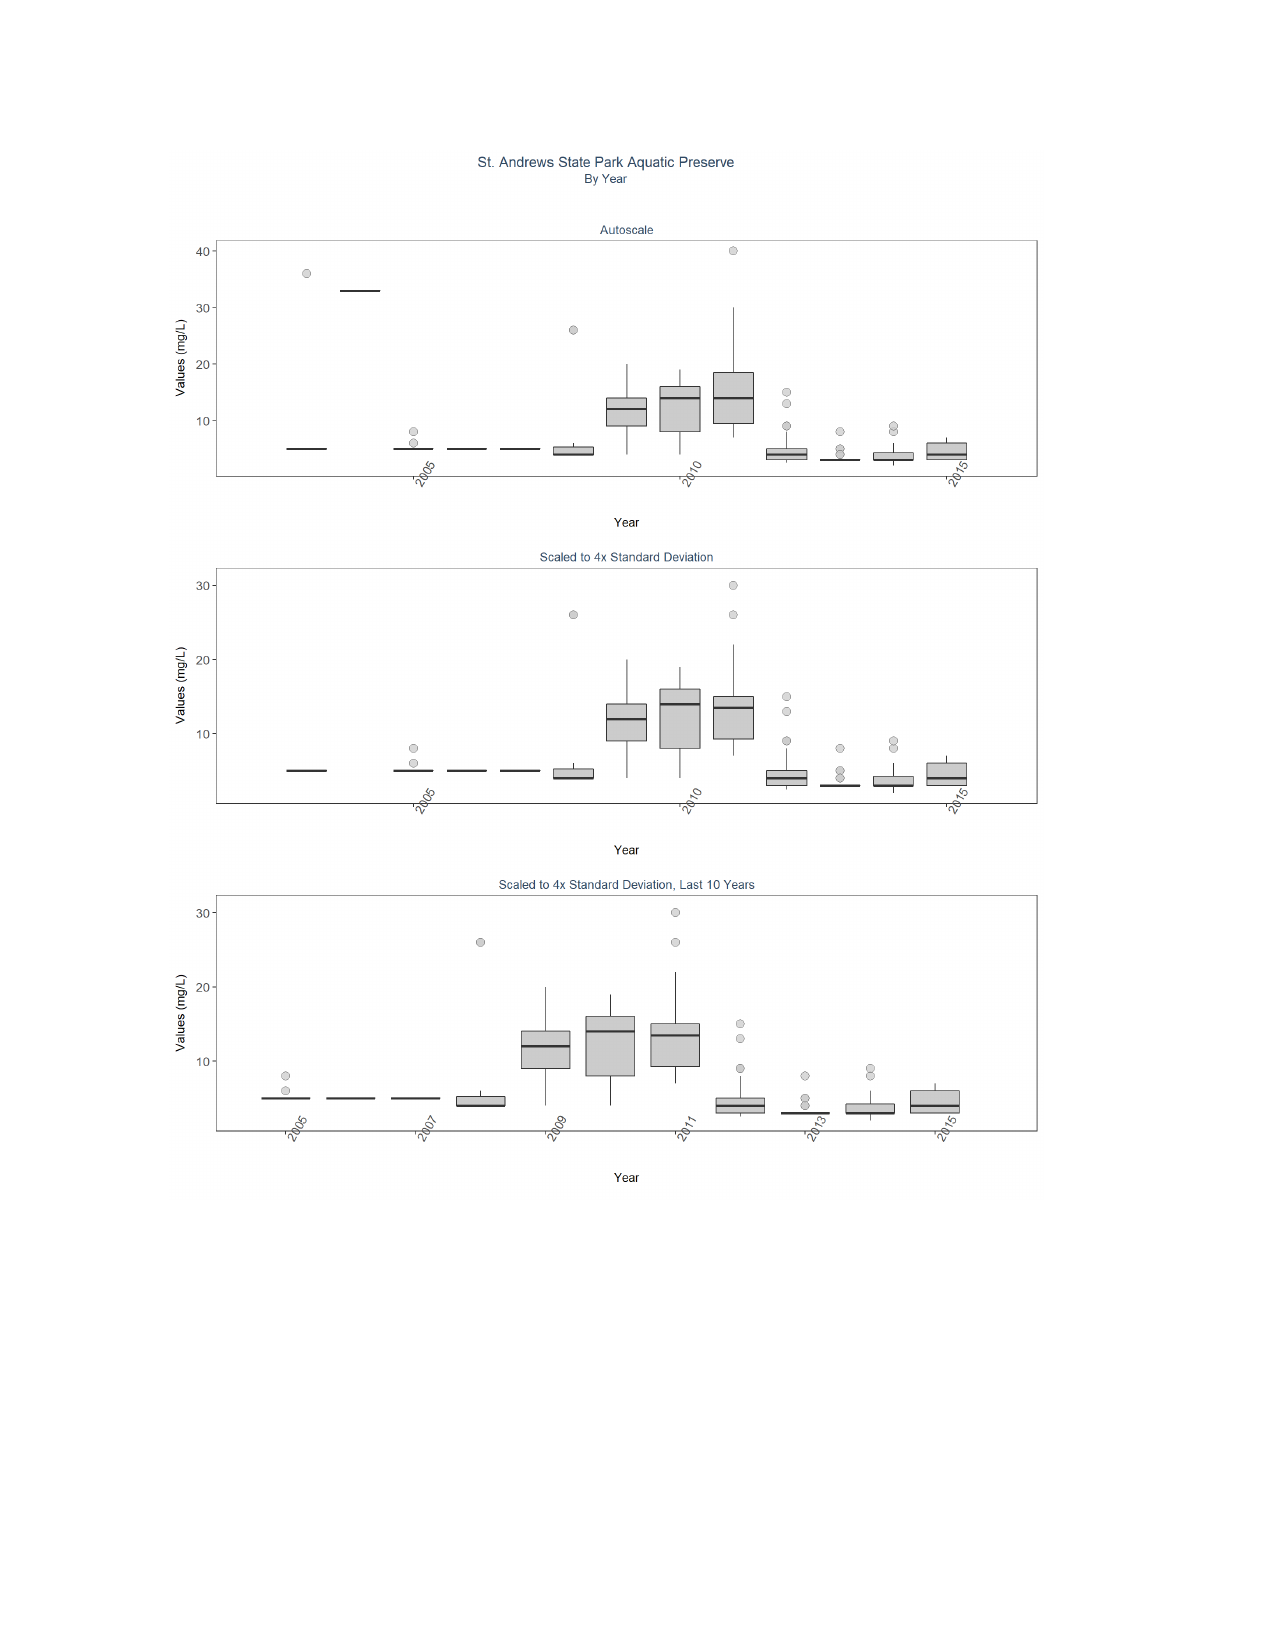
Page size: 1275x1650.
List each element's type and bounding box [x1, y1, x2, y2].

picture [168, 150, 1044, 1200]
